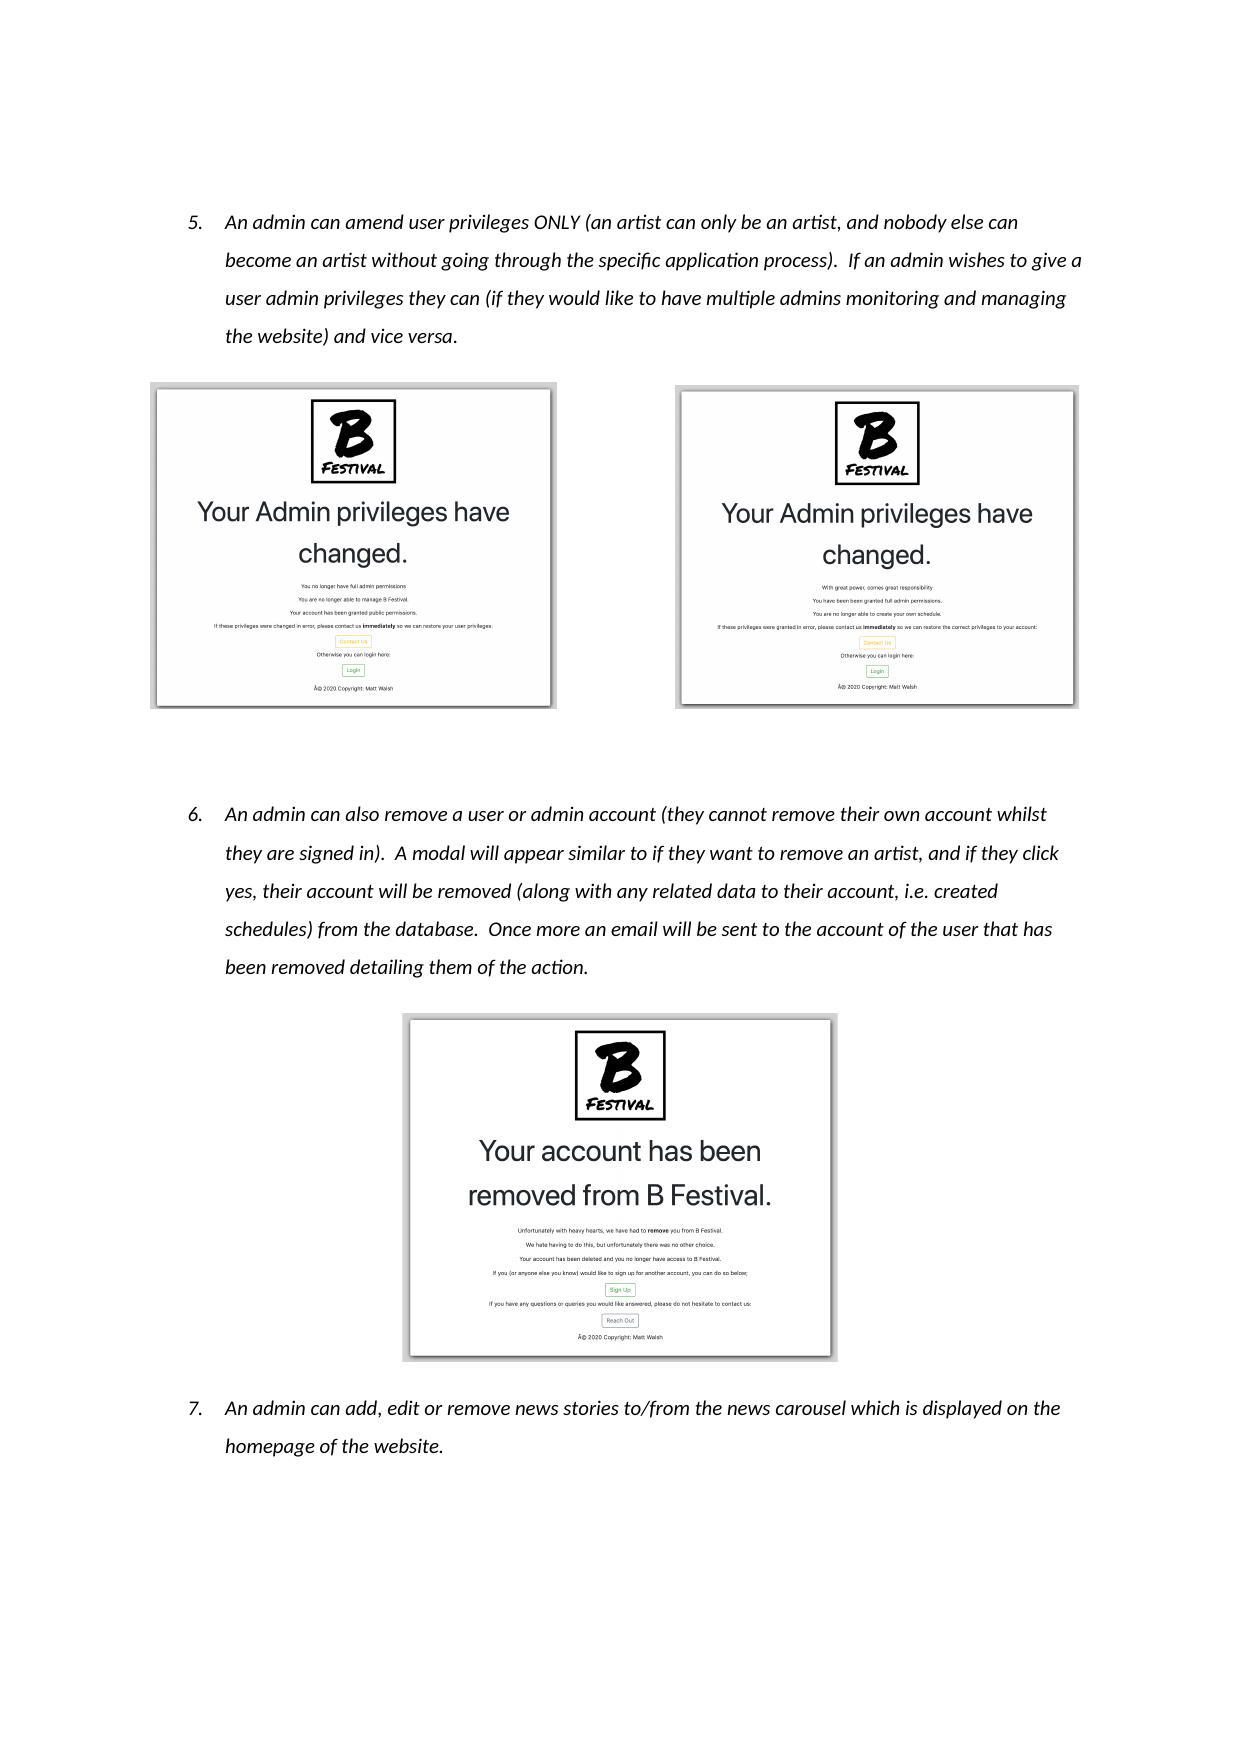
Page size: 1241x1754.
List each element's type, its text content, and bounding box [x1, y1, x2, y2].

picture [150, 382, 557, 709]
picture [402, 1013, 838, 1362]
list An admin can also remove a user or admin account (they cannot remove their own account whilst they are signed in). A modal will appear similar to if they want to remove an artist, and if they click yes, their account will be removed (along with any related data to their account, i.e. created schedules) from the database. Once more an email will be sent to the account of the user that has been removed detailing them of the action. [187, 802, 1090, 979]
picture [675, 385, 1080, 709]
list An admin can amend user privileges ONLY (an artist can only be an artist, and nobody else can become an artist without going through the specific application process). If an admin wishes to give a user admin privileges they can (if they would like to have multiple admins monitoring and managing the website) and vice versa. [187, 209, 1090, 349]
list An admin can add, edit or remove news stories to/from the news carousel which is displayed on the homepage of the website. [187, 1395, 1090, 1458]
